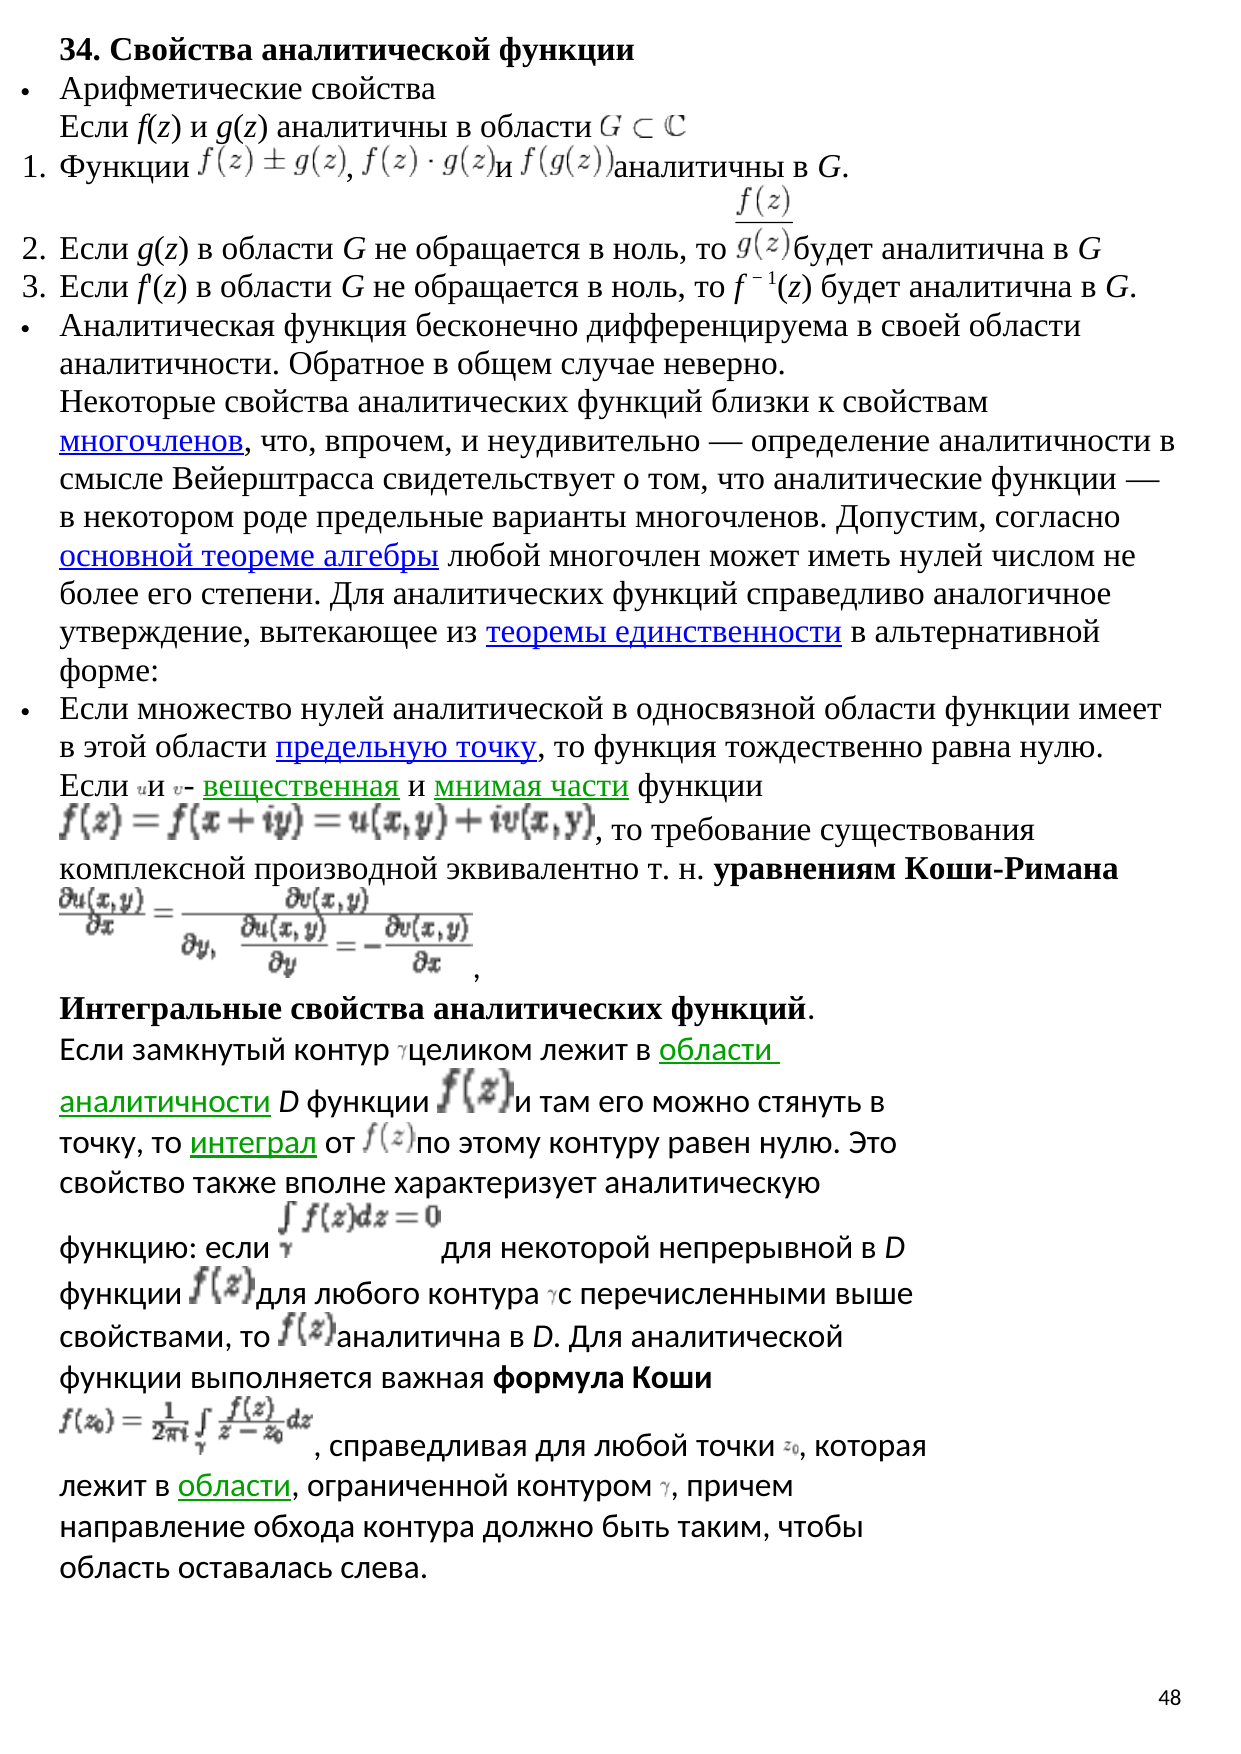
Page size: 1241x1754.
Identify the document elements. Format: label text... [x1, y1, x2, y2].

picture [660, 1481, 671, 1497]
picture [189, 1266, 255, 1304]
picture [520, 144, 614, 177]
list Если f'(z) в области G не обращается в ноль, то f − 1(z) будет аналитична в G. [22, 266, 1181, 305]
picture [59, 887, 473, 978]
text 34. Свойства аналитической функции [59, 29, 1181, 68]
picture [397, 1045, 408, 1060]
picture [362, 144, 495, 177]
text Некоторые свойства аналитических функций близки к свойствам многочленов, что, впрочем, и неудивительно — определение аналитичности в смысле Вейерштрасса свидетельствует о том, что аналитические функции — в некотором роде предельные варианты многочленов. Допустим, согласно основной теореме алгебры любой многочлен может иметь нулей числом не более его степени. Для аналитических функций справедливо аналогичное утверждение, вытекающее из теоремы единственности в альтернативной форме: [59, 381, 1181, 688]
picture [437, 1068, 514, 1113]
picture [173, 786, 184, 796]
picture [59, 1396, 313, 1455]
picture [278, 1312, 336, 1346]
picture [600, 115, 686, 138]
text Если f(z) и g(z) аналитичны в области [59, 106, 1181, 144]
picture [278, 1201, 441, 1258]
picture [198, 144, 346, 177]
picture [137, 786, 148, 796]
text Если и - вещественная и мнимая части функции , то требование существования комплексной производной эквивалентно т. н. уравнениям Коши-Римана [59, 765, 1181, 886]
table_header , Интегральные свойства аналитических функций. Если замкнутый контур целиком лежит в области аналитичности D функции и там его можно стянуть в точку, то интеграл от по этому контуру равен нулю. Это свойство также вполне характеризует аналитическую функцию: если для некоторой непрерывной в D функции для любого контура с перечисленными выше свойствами, то аналитична в D. Для аналитической функции выполняется важная формула Коши , справедливая для любой точки , которая лежит в области, ограниченной контуром , причем направление обхода контура должно быть таким, чтобы область оставалась слева. [58, 886, 955, 1588]
picture [59, 803, 595, 840]
list Аналитическая функция бесконечно дифференцируема в своей области аналитичности. Обратное в общем случае неверно. [22, 305, 1181, 381]
picture [362, 1122, 416, 1153]
list Если множество нулей аналитической в односвязной области функции имеет в этой области предельную точку, то функция тождественно равна нулю. [22, 688, 1181, 765]
list Арифметические свойства [22, 68, 1181, 106]
picture [735, 184, 793, 260]
list Если g(z) в области G не обращается в ноль, то будет аналитична в G [22, 184, 1181, 266]
picture [547, 1289, 558, 1305]
picture [783, 1441, 799, 1456]
